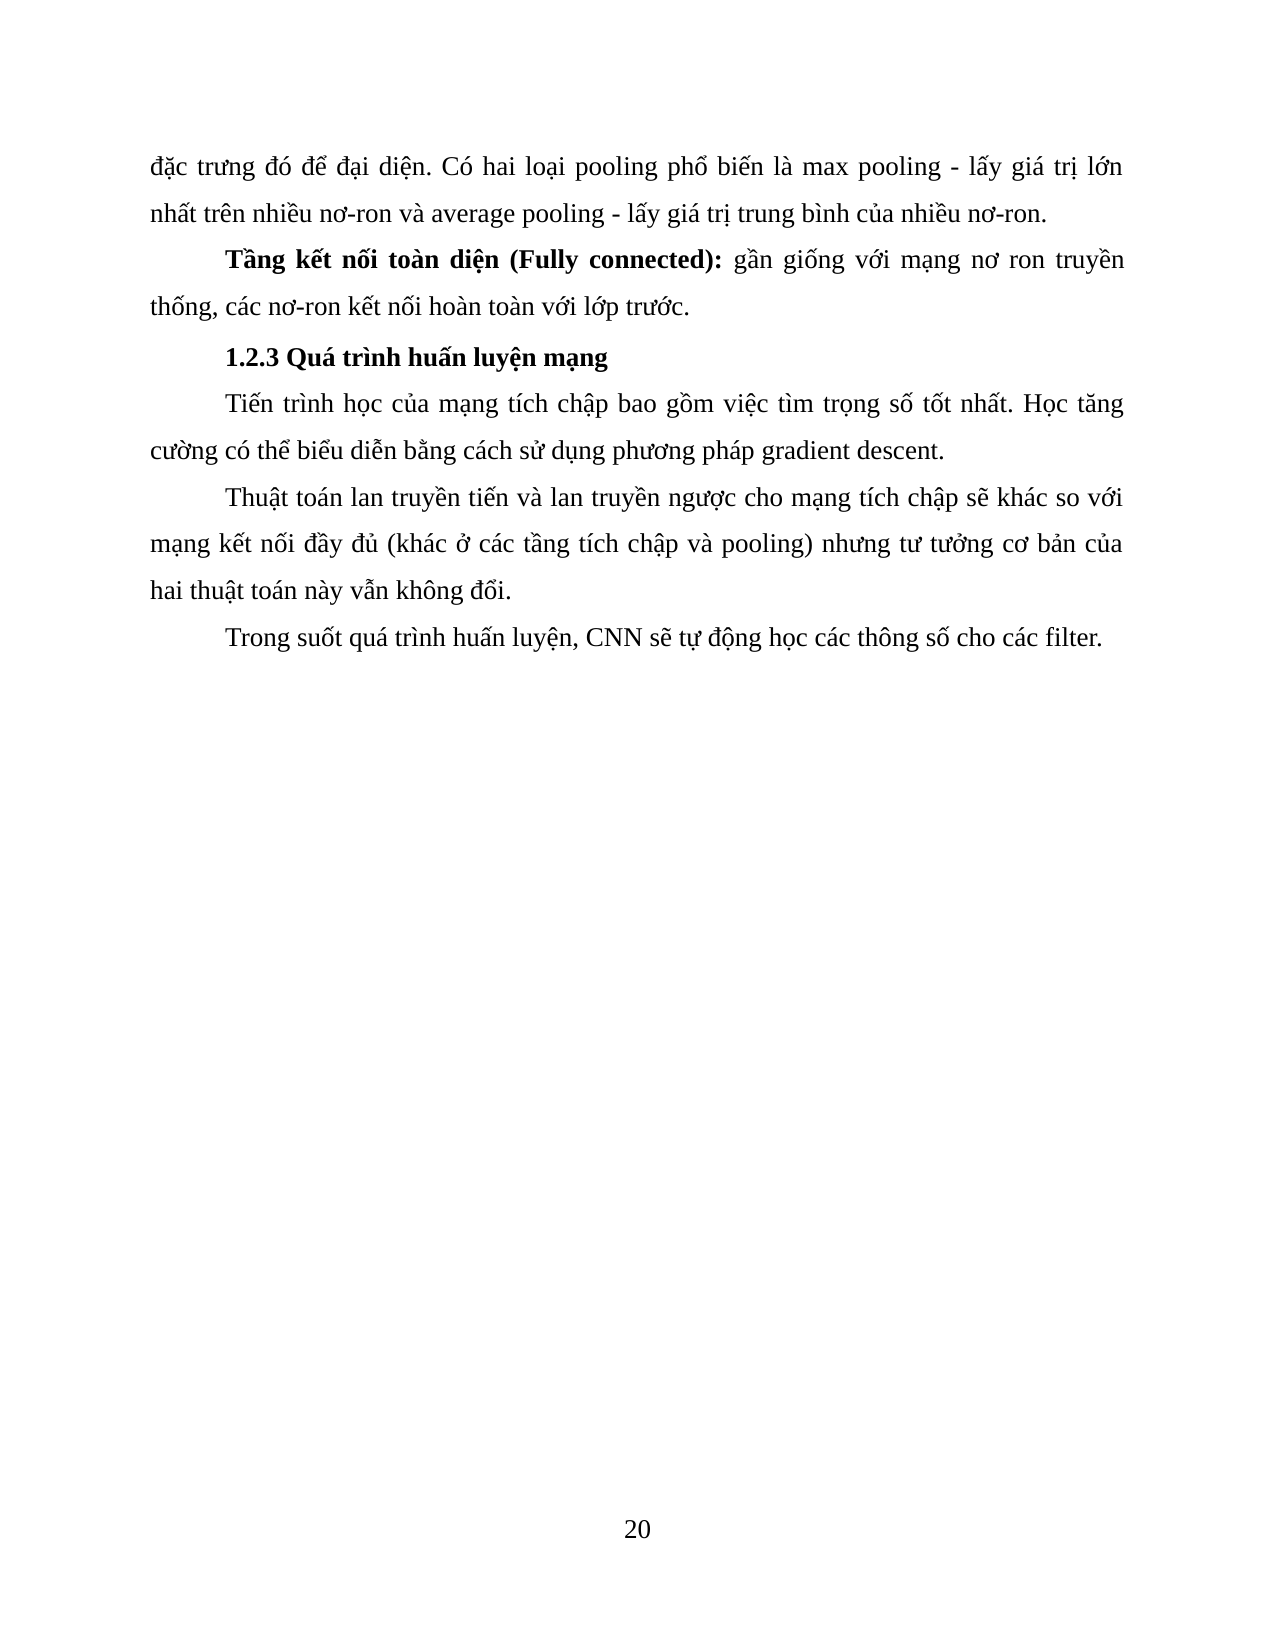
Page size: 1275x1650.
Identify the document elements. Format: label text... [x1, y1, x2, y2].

text Tiến trình học của mạng tích chập bao gồm việc tìm trọng số tốt nhất. Học tăng cường có thể biểu diễn bằng cách sử dụng phương pháp gradient descent. [150, 387, 1125, 465]
text Trong suốt quá trình huấn luyện, CNN sẽ tự động học các thông số cho các filter. [150, 621, 1125, 652]
subtitle 1.2.3 Quá trình huấn luyện mạng [150, 341, 1125, 372]
text Thuật toán lan truyền tiến và lan truyền ngược cho mạng tích chập sẽ khác so với mạng kết nối đầy đủ (khác ở các tầng tích chập và pooling) nhưng tư tưởng cơ bản của hai thuật toán này vẫn không đổi. [150, 481, 1125, 605]
text Tầng kết nối toàn diện (Fully connected): gần giống với mạng nơ ron truyền thống, các nơ-ron kết nối hoàn toàn với lớp trước. [150, 243, 1125, 321]
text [150, 150, 1125, 228]
